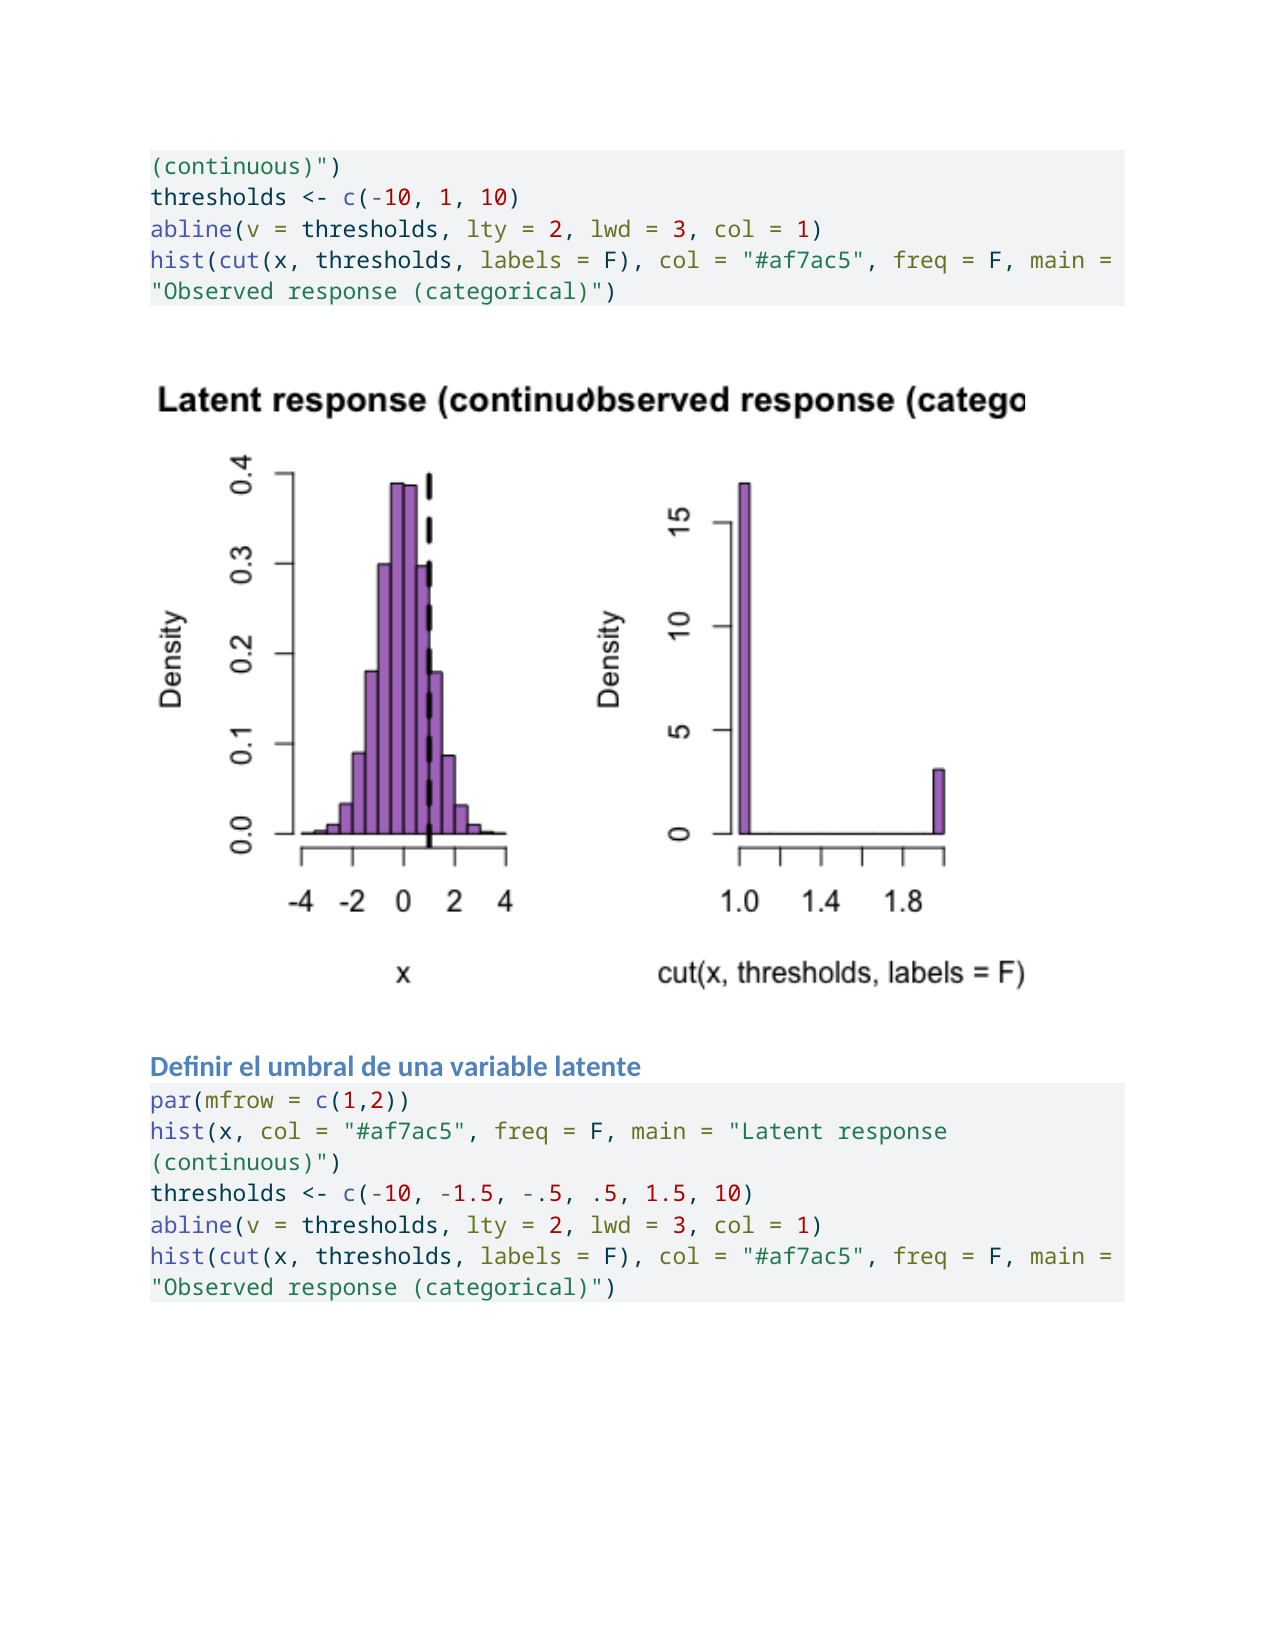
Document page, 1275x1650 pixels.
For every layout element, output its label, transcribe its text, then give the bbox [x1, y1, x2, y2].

picture [150, 327, 1025, 1027]
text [150, 150, 1125, 306]
text par(mfrow = c(1,2)) hist(x, col = "#af7ac5", freq = F, main = "Latent response (continuous)") thresholds <- c(-10, -1.5, -.5, .5, 1.5, 10) abline(v = thresholds, lty = 2, lwd = 3, col = 1) hist(cut(x, thresholds, labels = F), col = "#af7ac5", freq = F, main = "Observed response (categorical)") [150, 1083, 1125, 1302]
subtitle Definir el umbral de una variable latente [150, 1048, 1125, 1083]
